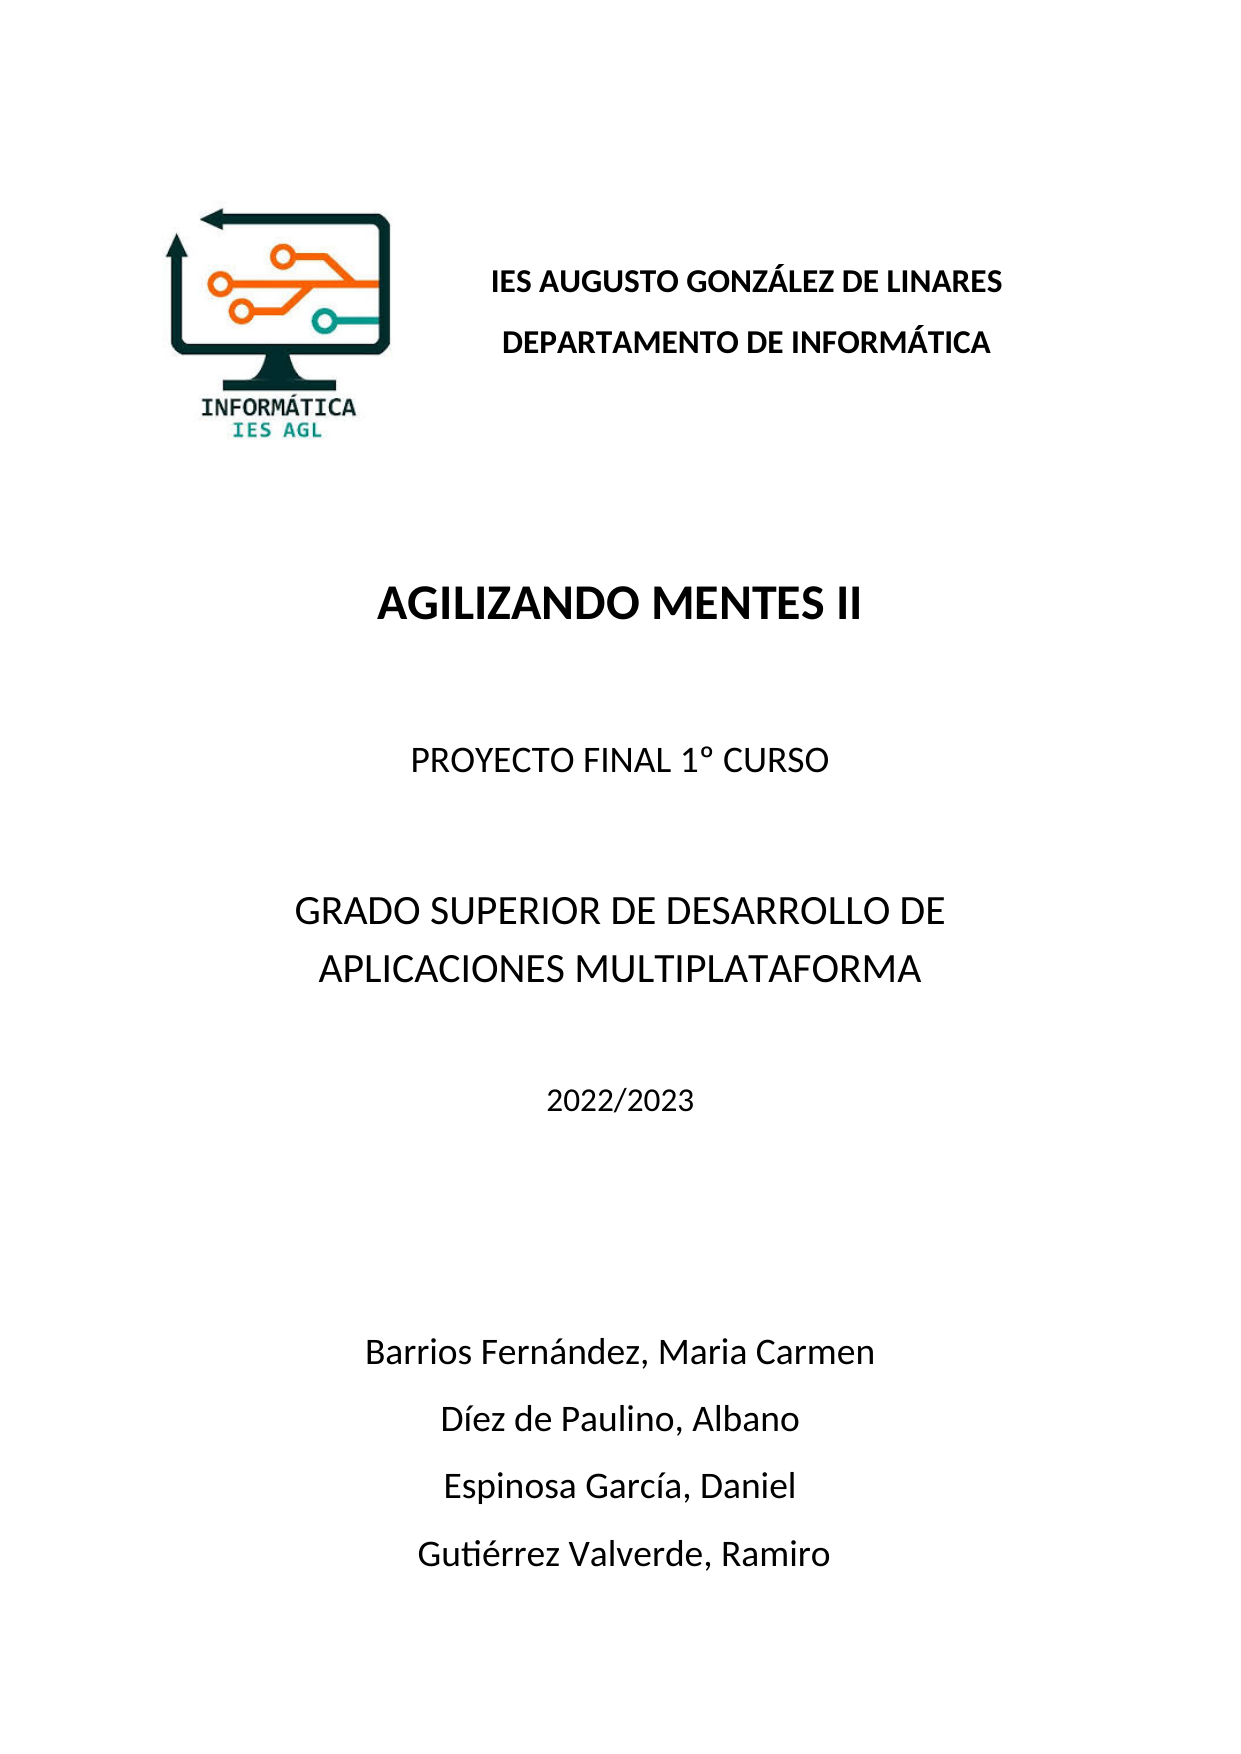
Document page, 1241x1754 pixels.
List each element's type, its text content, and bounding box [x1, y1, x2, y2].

text Barrios Fernández, Maria Carmen [177, 1328, 1063, 1374]
text Gutiérrez Valverde, Ramiro [177, 1530, 1063, 1576]
text IES AUGUSTO GONZÁLEZ DE LINARES [412, 259, 1063, 300]
text GRADO SUPERIOR DE DESARROLLO DE APLICACIONES MULTIPLATAFORMA [177, 884, 1063, 993]
picture [153, 192, 412, 450]
text PROYECTO FINAL 1º CURSO [177, 736, 1063, 782]
text Espinosa García, Daniel [177, 1462, 1063, 1508]
text AGILIZANDO MENTES II [177, 571, 1063, 632]
text Díez de Paulino, Albano [177, 1395, 1063, 1441]
text DEPARTAMENTO DE INFORMÁTICA [412, 321, 1063, 362]
text 2022/2023 [177, 1079, 1063, 1120]
